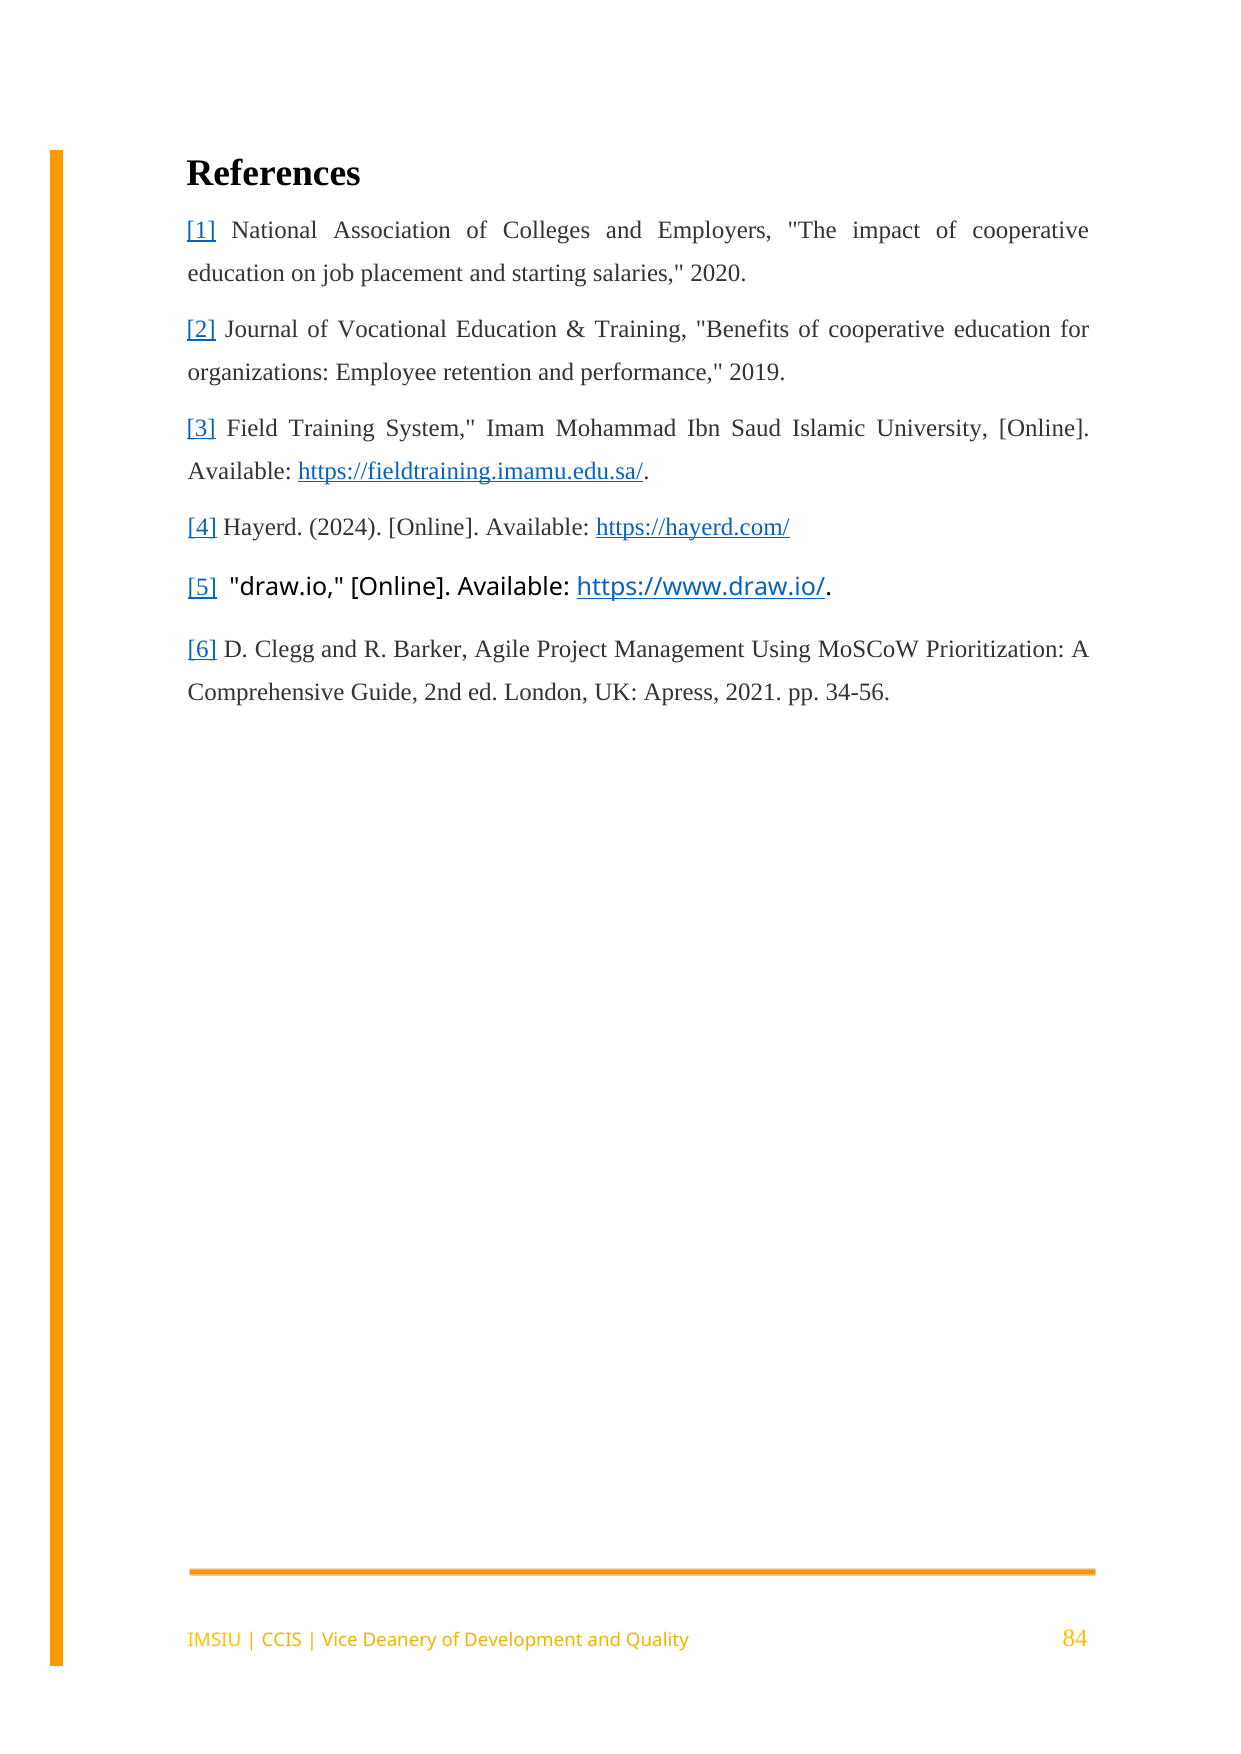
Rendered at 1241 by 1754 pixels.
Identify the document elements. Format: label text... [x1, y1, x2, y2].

text [3] Field Training System," Imam Mohammad Ibn Saud Islamic University, [Online]. Available: https://fieldtraining.imamu.edu.sa/. [186, 413, 1090, 485]
text [1] National Association of Colleges and Employers, "The impact of cooperative education on job placement and starting salaries," 2020. [186, 215, 1090, 287]
text [5] "draw.io," [Online]. Available: https://www.draw.io/. [187, 569, 1090, 603]
subtitle References [186, 150, 1092, 193]
text [6] D. Clegg and R. Barker, Agile Project Management Using MoSCoW Prioritization: A Comprehensive Guide, 2nd ed. London, UK: Apress, 2021. pp. 34-56. [187, 634, 1090, 706]
picture [187, 1567, 1100, 1576]
text [4] Hayerd. (2024). [Online]. Available: https://hayerd.com/ [187, 512, 1090, 540]
text [2] Journal of Vocational Education & Training, "Benefits of cooperative education for organizations: Employee retention and performance," 2019. [186, 314, 1090, 386]
